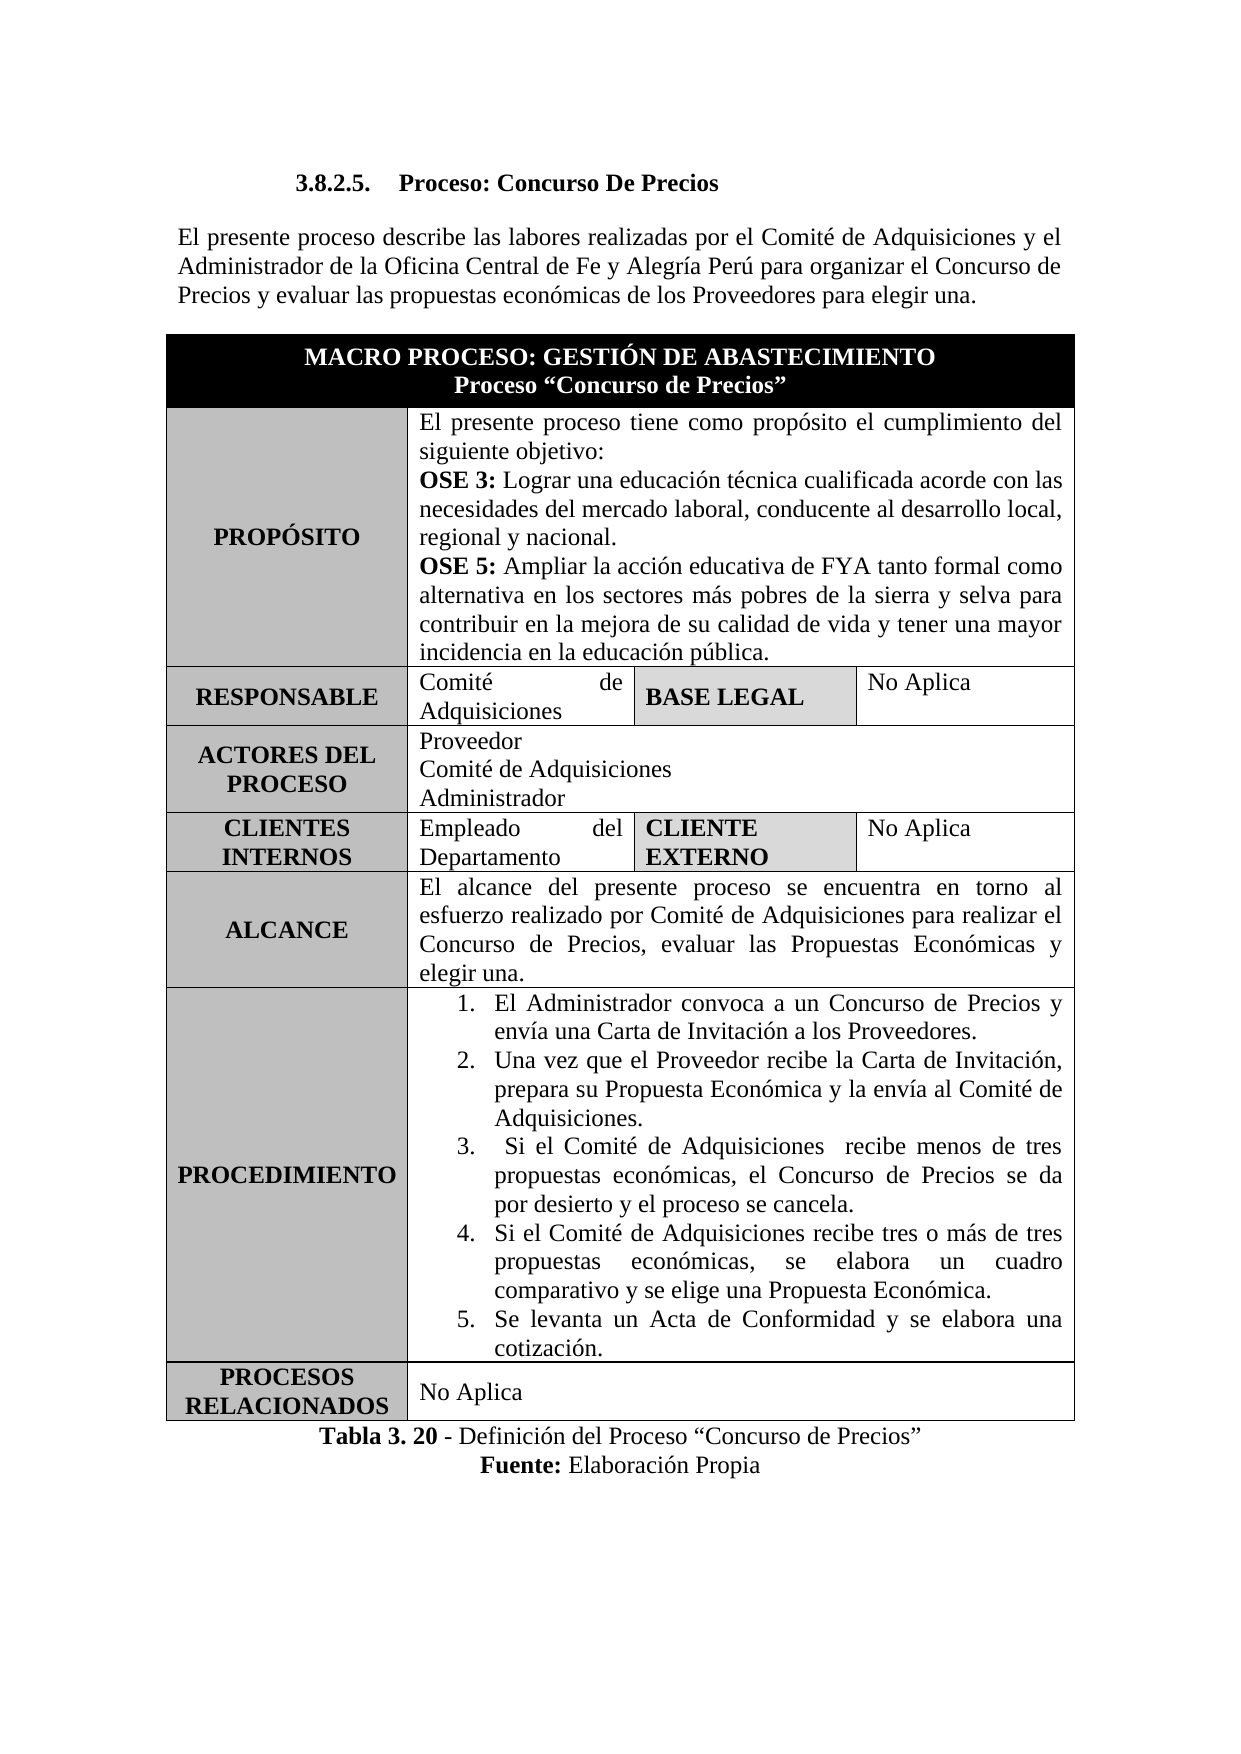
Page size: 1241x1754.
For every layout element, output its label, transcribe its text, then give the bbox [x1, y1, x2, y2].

table_cell PROCEDIMIENTO [167, 988, 407, 1361]
text El presente proceso describe las labores realizadas por el Comité de Adquisiciones y el Administrador de la Oficina Central de Fe y Alegría Perú para organizar el Concurso de Precios y evaluar las propuestas económicas de los Proveedores para elegir una. [177, 222, 1063, 308]
table_cell BASE LEGAL [635, 667, 856, 725]
table_cell Comité de Adquisiciones [408, 667, 634, 725]
table_cell No Aplica [408, 1363, 1074, 1420]
table_cell PROPÓSITO [167, 408, 407, 666]
table_cell CLIENTES INTERNOS [167, 813, 407, 871]
table_cell RESPONSABLE [167, 667, 407, 725]
subtitle Proceso: Concurso De Precios [295, 168, 1063, 197]
table_cell Empleado del Departamento [408, 813, 634, 871]
table_cell ALCANCE [167, 872, 407, 987]
table_cell PROCESOS RELACIONADOS [167, 1363, 407, 1420]
table_cell No Aplica [857, 813, 1074, 871]
table_cell El Administrador convoca a un Concurso de Precios y envía una Carta de Invitación a los Proveedores. Una vez que el Proveedor recibe la Carta de Invitación, prepara su Propuesta Económica y la envía al Comité de Adquisiciones. Si el Comité de Adquisiciones recibe menos de tres propuestas económicas, el Concurso de Precios se da por desierto y el proceso se cancela. Si el Comité de Adquisiciones recibe tres o más de tres propuestas económicas, se elabora un cuadro comparativo y se elige una Propuesta Económica. Se levanta un Acta de Conformidad y se elabora una cotización. [408, 988, 1074, 1361]
table_header MACRO PROCESO: GESTIÓN DE ABASTECIMIENTO Proceso “Concurso de Precios” [167, 335, 1074, 406]
table_cell CLIENTE EXTERNO [635, 813, 856, 871]
text Fuente: Elaboración Propia [177, 1450, 1063, 1478]
table_cell El presente proceso tiene como propósito el cumplimiento del siguiente objetivo: OSE 3: Lograr una educación técnica cualificada acorde con las necesidades del mercado laboral, conducente al desarrollo local, regional y nacional. OSE 5: Ampliar la acción educativa de FYA tanto formal como alternativa en los sectores más pobres de la sierra y selva para contribuir en la mejora de su calidad de vida y tener una mayor incidencia en la educación pública. [408, 408, 1074, 666]
table_cell El alcance del presente proceso se encuentra en torno al esfuerzo realizado por Comité de Adquisiciones para realizar el Concurso de Precios, evaluar las Propuestas Económicas y elegir una. [408, 872, 1074, 987]
text Tabla 3. 20 - Definición del Proceso “Concurso de Precios” [177, 1421, 1063, 1450]
table_cell No Aplica [857, 667, 1074, 725]
table_cell ACTORES DEL PROCESO [167, 726, 407, 812]
table_cell Proveedor Comité de Adquisiciones Administrador [408, 726, 1074, 812]
